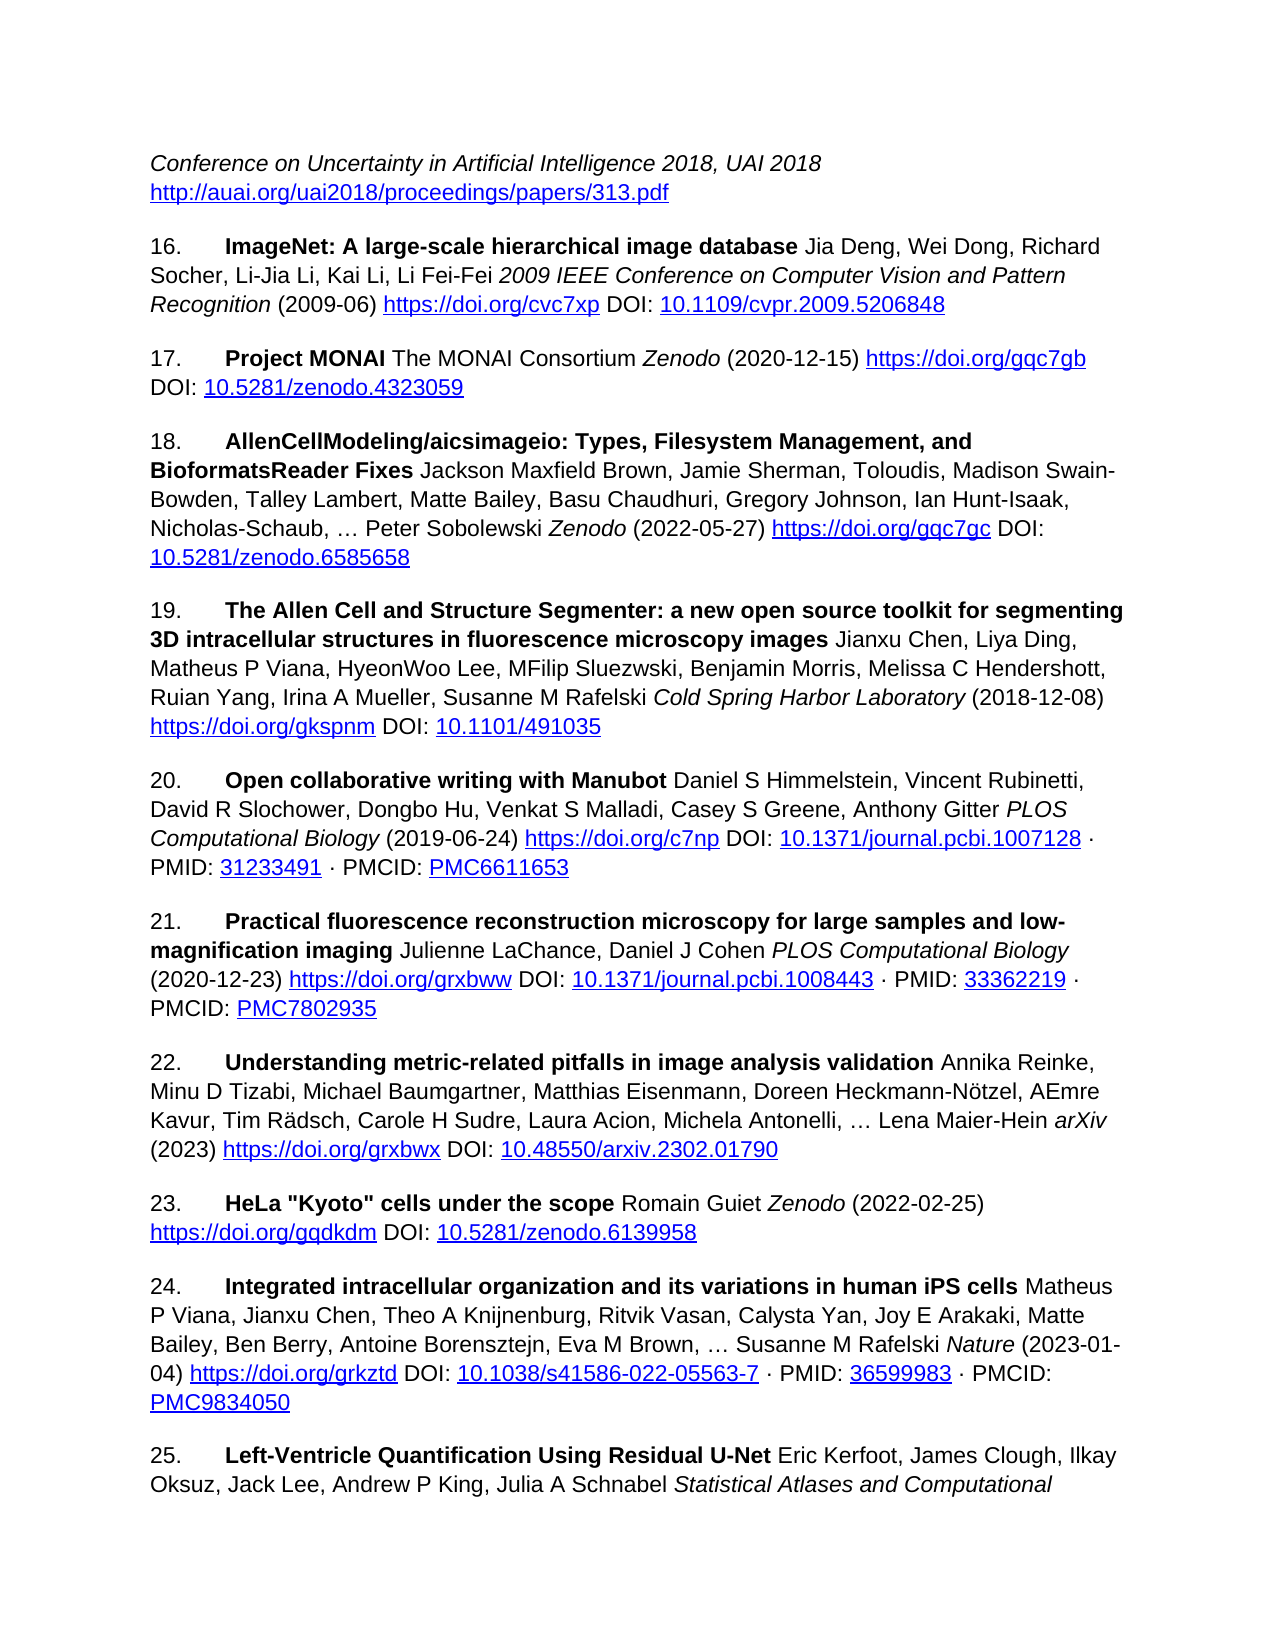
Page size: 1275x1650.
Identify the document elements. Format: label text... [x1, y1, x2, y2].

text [150, 1442, 1125, 1498]
text 17. Project MONAI The MONAI Consortium Zenodo (2020-12-15) https://doi.org/gqc7gb DOI: 10.5281/zenodo.4323059 [150, 345, 1125, 400]
text 21. Practical fluorescence reconstruction microscopy for large samples and low-magnification imaging Julienne LaChance, Daniel J Cohen PLOS Computational Biology (2020-12-23) https://doi.org/grxbww DOI: 10.1371/journal.pcbi.1008443 · PMID: 33362219 · PMCID: PMC7802935 [150, 908, 1125, 1021]
text 19. The Allen Cell and Structure Segmenter: a new open source toolkit for segmenting 3D intracellular structures in fluorescence microscopy images Jianxu Chen, Liya Ding, Matheus P Viana, HyeonWoo Lee, MFilip Sluezwski, Benjamin Morris, Melissa C Hendershott, Ruian Yang, Irina A Mueller, Susanne M Rafelski Cold Spring Harbor Laboratory (2018-12-08) https://doi.org/gkspnm DOI: 10.1101/491035 [150, 597, 1125, 740]
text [150, 150, 1125, 205]
text 18. AllenCellModeling/aicsimageio: Types, Filesystem Management, and BioformatsReader Fixes Jackson Maxfield Brown, Jamie Sherman, Toloudis, Madison Swain-Bowden, Talley Lambert, Matte Bailey, Basu Chaudhuri, Gregory Johnson, Ian Hunt-Isaak, Nicholas-Schaub, … Peter Sobolewski Zenodo (2022-05-27) https://doi.org/gqc7gc DOI: 10.5281/zenodo.6585658 [150, 428, 1125, 570]
text 22. Understanding metric-related pitfalls in image analysis validation Annika Reinke, Minu D Tizabi, Michael Baumgartner, Matthias Eisenmann, Doreen Heckmann-Nötzel, AEmre Kavur, Tim Rädsch, Carole H Sudre, Laura Acion, Michela Antonelli, … Lena Maier-Hein arXiv (2023) https://doi.org/grxbwx DOI: 10.48550/arxiv.2302.01790 [150, 1049, 1125, 1162]
text 16. ImageNet: A large-scale hierarchical image database Jia Deng, Wei Dong, Richard Socher, Li-Jia Li, Kai Li, Li Fei-Fei 2009 IEEE Conference on Computer Vision and Pattern Recognition (2009-06) https://doi.org/cvc7xp DOI: 10.1109/cvpr.2009.5206848 [150, 233, 1125, 317]
text 20. Open collaborative writing with Manubot Daniel S Himmelstein, Vincent Rubinetti, David R Slochower, Dongbo Hu, Venkat S Malladi, Casey S Greene, Anthony Gitter PLOS Computational Biology (2019-06-24) https://doi.org/c7np DOI: 10.1371/journal.pcbi.1007128 · PMID: 31233491 · PMCID: PMC6611653 [150, 767, 1125, 881]
text 24. Integrated intracellular organization and its variations in human iPS cells Matheus P Viana, Jianxu Chen, Theo A Knijnenburg, Ritvik Vasan, Calysta Yan, Joy E Arakaki, Matte Bailey, Ben Berry, Antoine Borensztejn, Eva M Brown, … Susanne M Rafelski Nature (2023-01-04) https://doi.org/grkztd DOI: 10.1038/s41586-022-05563-7 · PMID: 36599983 · PMCID: PMC9834050 [150, 1273, 1125, 1415]
text 23. HeLa "Kyoto" cells under the scope Romain Guiet Zenodo (2022-02-25) https://doi.org/gqdkdm DOI: 10.5281/zenodo.6139958 [150, 1190, 1125, 1245]
